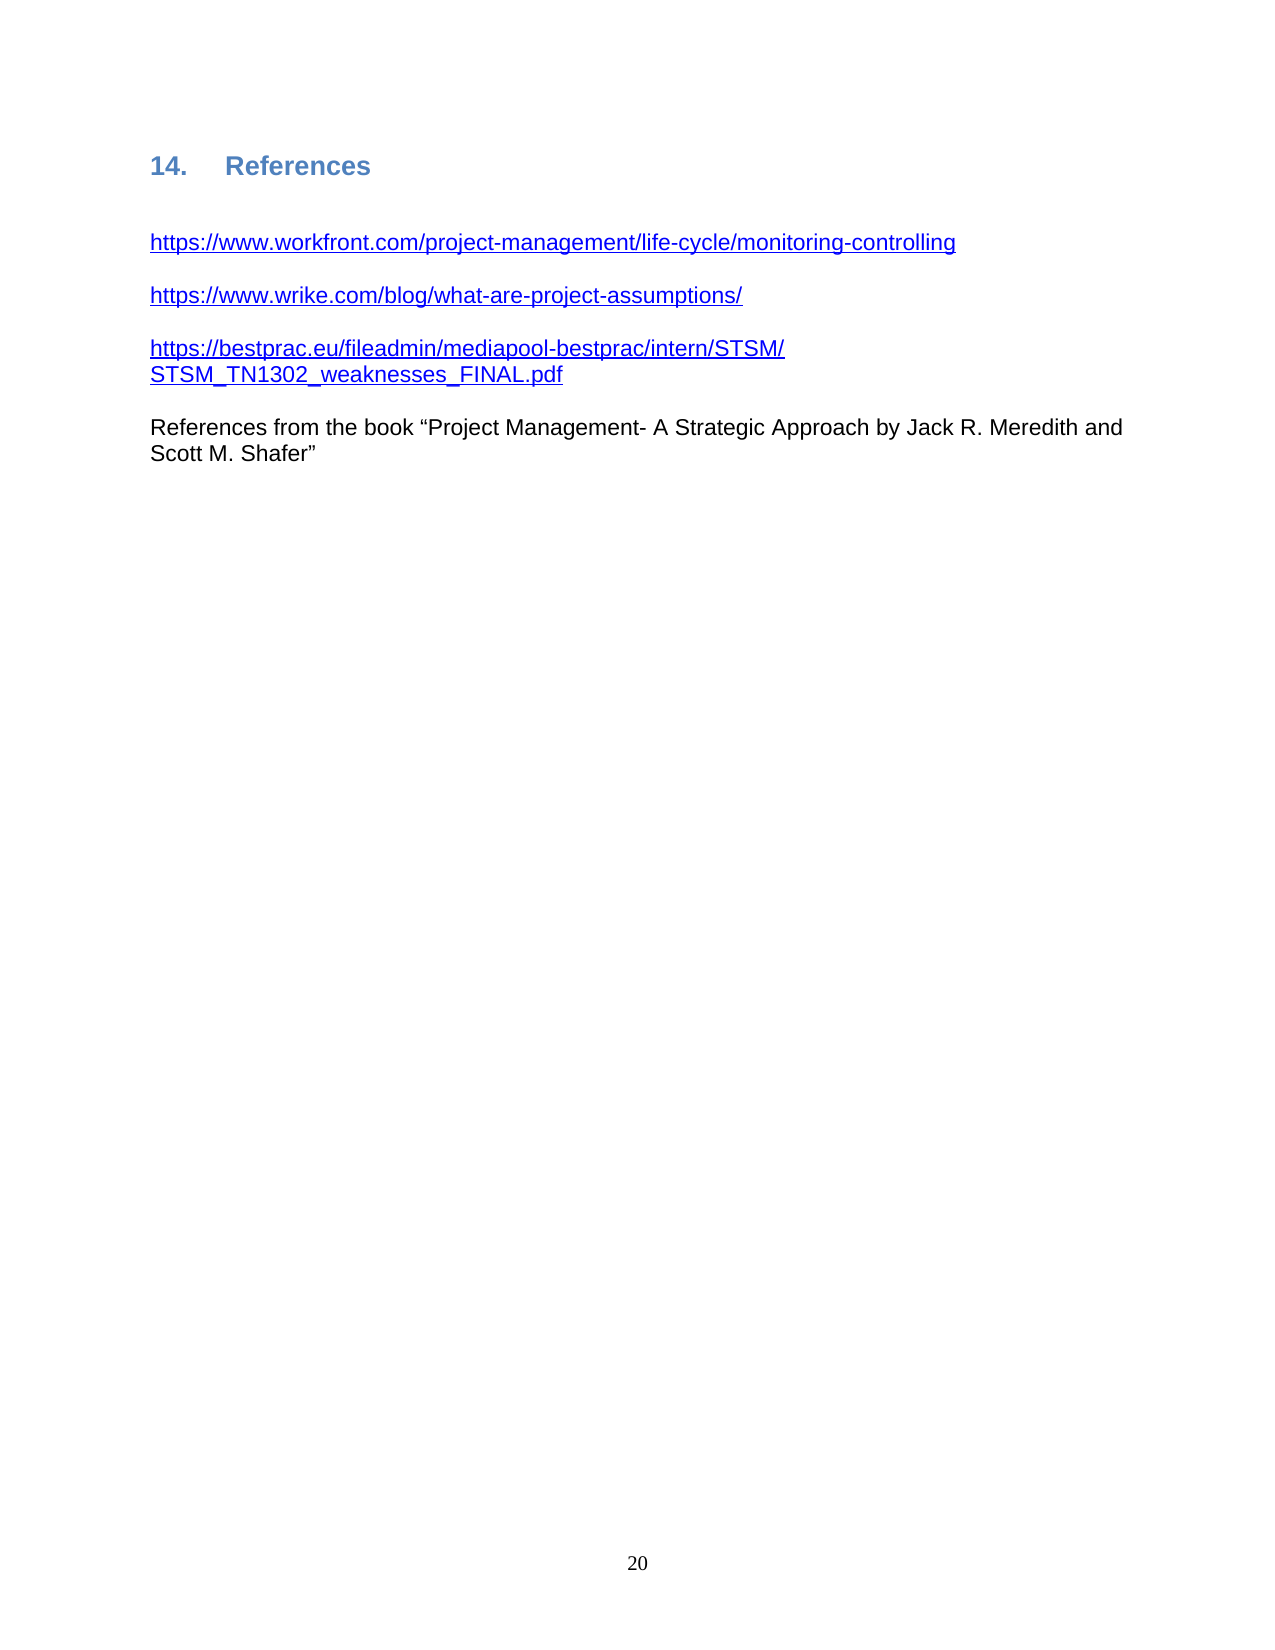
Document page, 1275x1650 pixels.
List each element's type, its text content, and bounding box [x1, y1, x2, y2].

text https://www.wrike.com/blog/what-are-project-assumptions/ [150, 282, 1125, 308]
text https://bestprac.eu/fileadmin/mediapool-bestprac/intern/STSM/STSM_TN1302_weaknesses_FINAL.pdf [150, 334, 1125, 387]
text https://www.workfront.com/project-management/life-cycle/monitoring-controlling [150, 229, 1125, 256]
subtitle References [150, 150, 1125, 181]
text References from the book “Project Management- A Strategic Approach by Jack R. Meredith and Scott M. Shafer” [150, 414, 1125, 466]
